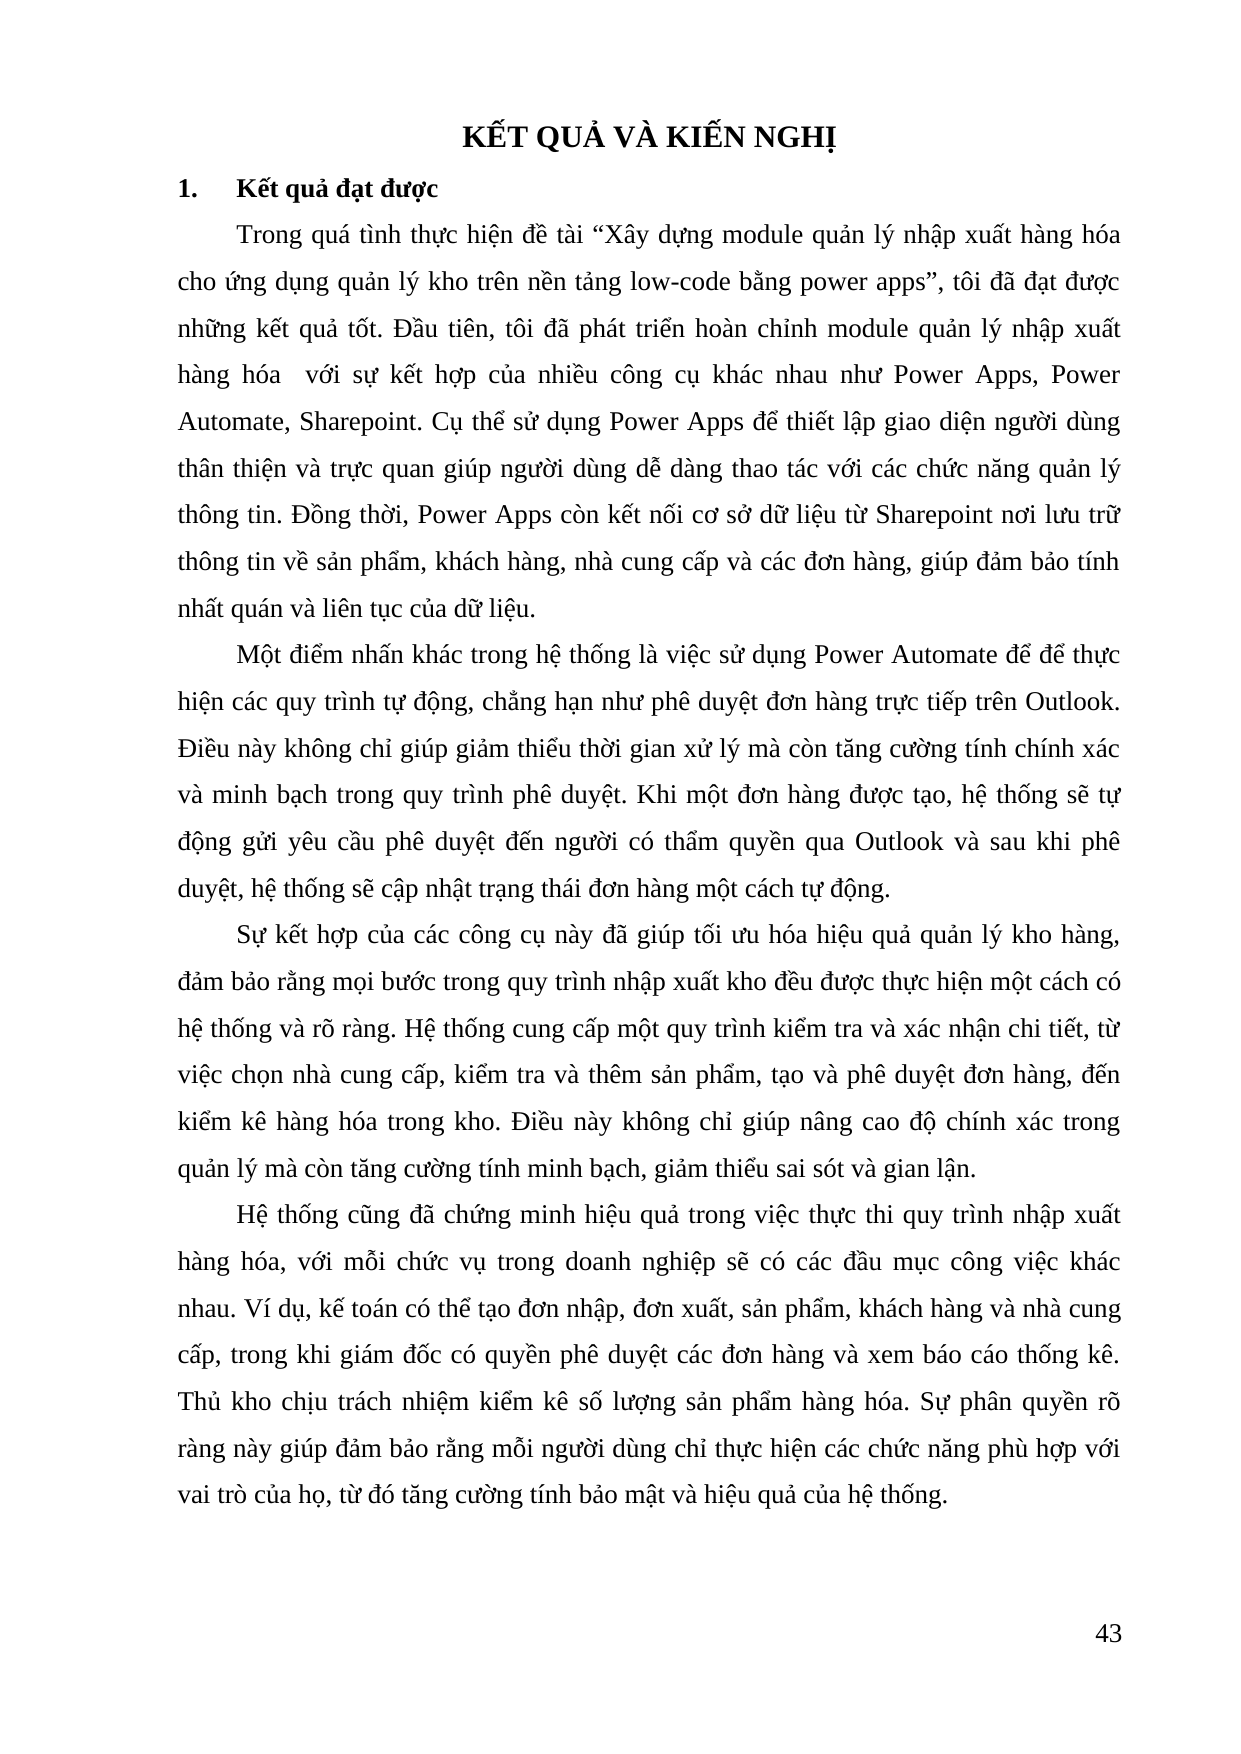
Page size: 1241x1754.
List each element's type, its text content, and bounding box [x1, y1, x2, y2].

text Sự kết hợp của các công cụ này đã giúp tối ưu hóa hiệu quả quản lý kho hàng, đảm bảo rằng mọi bước trong quy trình nhập xuất kho đều được thực hiện một cách có hệ thống và rõ ràng. Hệ thống cung cấp một quy trình kiểm tra và xác nhận chi tiết, từ việc chọn nhà cung cấp, kiểm tra và thêm sản phẩm, tạo và phê duyệt đơn hàng, đến kiểm kê hàng hóa trong kho. Điều này không chỉ giúp nâng cao độ chính xác trong quản lý mà còn tăng cường tính minh bạch, giảm thiểu sai sót và gian lận. [177, 919, 1122, 1183]
text Hệ thống cũng đã chứng minh hiệu quả trong việc thực thi quy trình nhập xuất hàng hóa, với mỗi chức vụ trong doanh nghiệp sẽ có các đầu mục công việc khác nhau. Ví dụ, kế toán có thể tạo đơn nhập, đơn xuất, sản phẩm, khách hàng và nhà cung cấp, trong khi giám đốc có quyền phê duyệt các đơn hàng và xem báo cáo thống kê. Thủ kho chịu trách nhiệm kiểm kê số lượng sản phẩm hàng hóa. Sự phân quyền rõ ràng này giúp đảm bảo rằng mỗi người dùng chỉ thực hiện các chức năng phù hợp với vai trò của họ, từ đó tăng cường tính bảo mật và hiệu quả của hệ thống. [177, 1199, 1122, 1510]
list Kết quả đạt được [177, 172, 1122, 203]
subtitle KẾT QUẢ VÀ KIẾN NGHỊ [177, 118, 1122, 154]
text Trong quá tình thực hiện đề tài “Xây dựng module quản lý nhập xuất hàng hóa cho ứng dụng quản lý kho trên nền tảng low-code bằng power apps”, tôi đã đạt được những kết quả tốt. Đầu tiên, tôi đã phát triển hoàn chỉnh module quản lý nhập xuất hàng hóa với sự kết hợp của nhiều công cụ khác nhau như Power Apps, Power Automate, Sharepoint. Cụ thể sử dụng Power Apps để thiết lập giao diện người dùng thân thiện và trực quan giúp người dùng dễ dàng thao tác với các chức năng quản lý thông tin. Đồng thời, Power Apps còn kết nối cơ sở dữ liệu từ Sharepoint nơi lưu trữ thông tin về sản phẩm, khách hàng, nhà cung cấp và các đơn hàng, giúp đảm bảo tính nhất quán và liên tục của dữ liệu. [177, 219, 1122, 623]
text Một điểm nhấn khác trong hệ thống là việc sử dụng Power Automate để để thực hiện các quy trình tự động, chẳng hạn như phê duyệt đơn hàng trực tiếp trên Outlook. Điều này không chỉ giúp giảm thiểu thời gian xử lý mà còn tăng cường tính chính xác và minh bạch trong quy trình phê duyệt. Khi một đơn hàng được tạo, hệ thống sẽ tự động gửi yêu cầu phê duyệt đến người có thẩm quyền qua Outlook và sau khi phê duyệt, hệ thống sẽ cập nhật trạng thái đơn hàng một cách tự động. [177, 639, 1122, 903]
